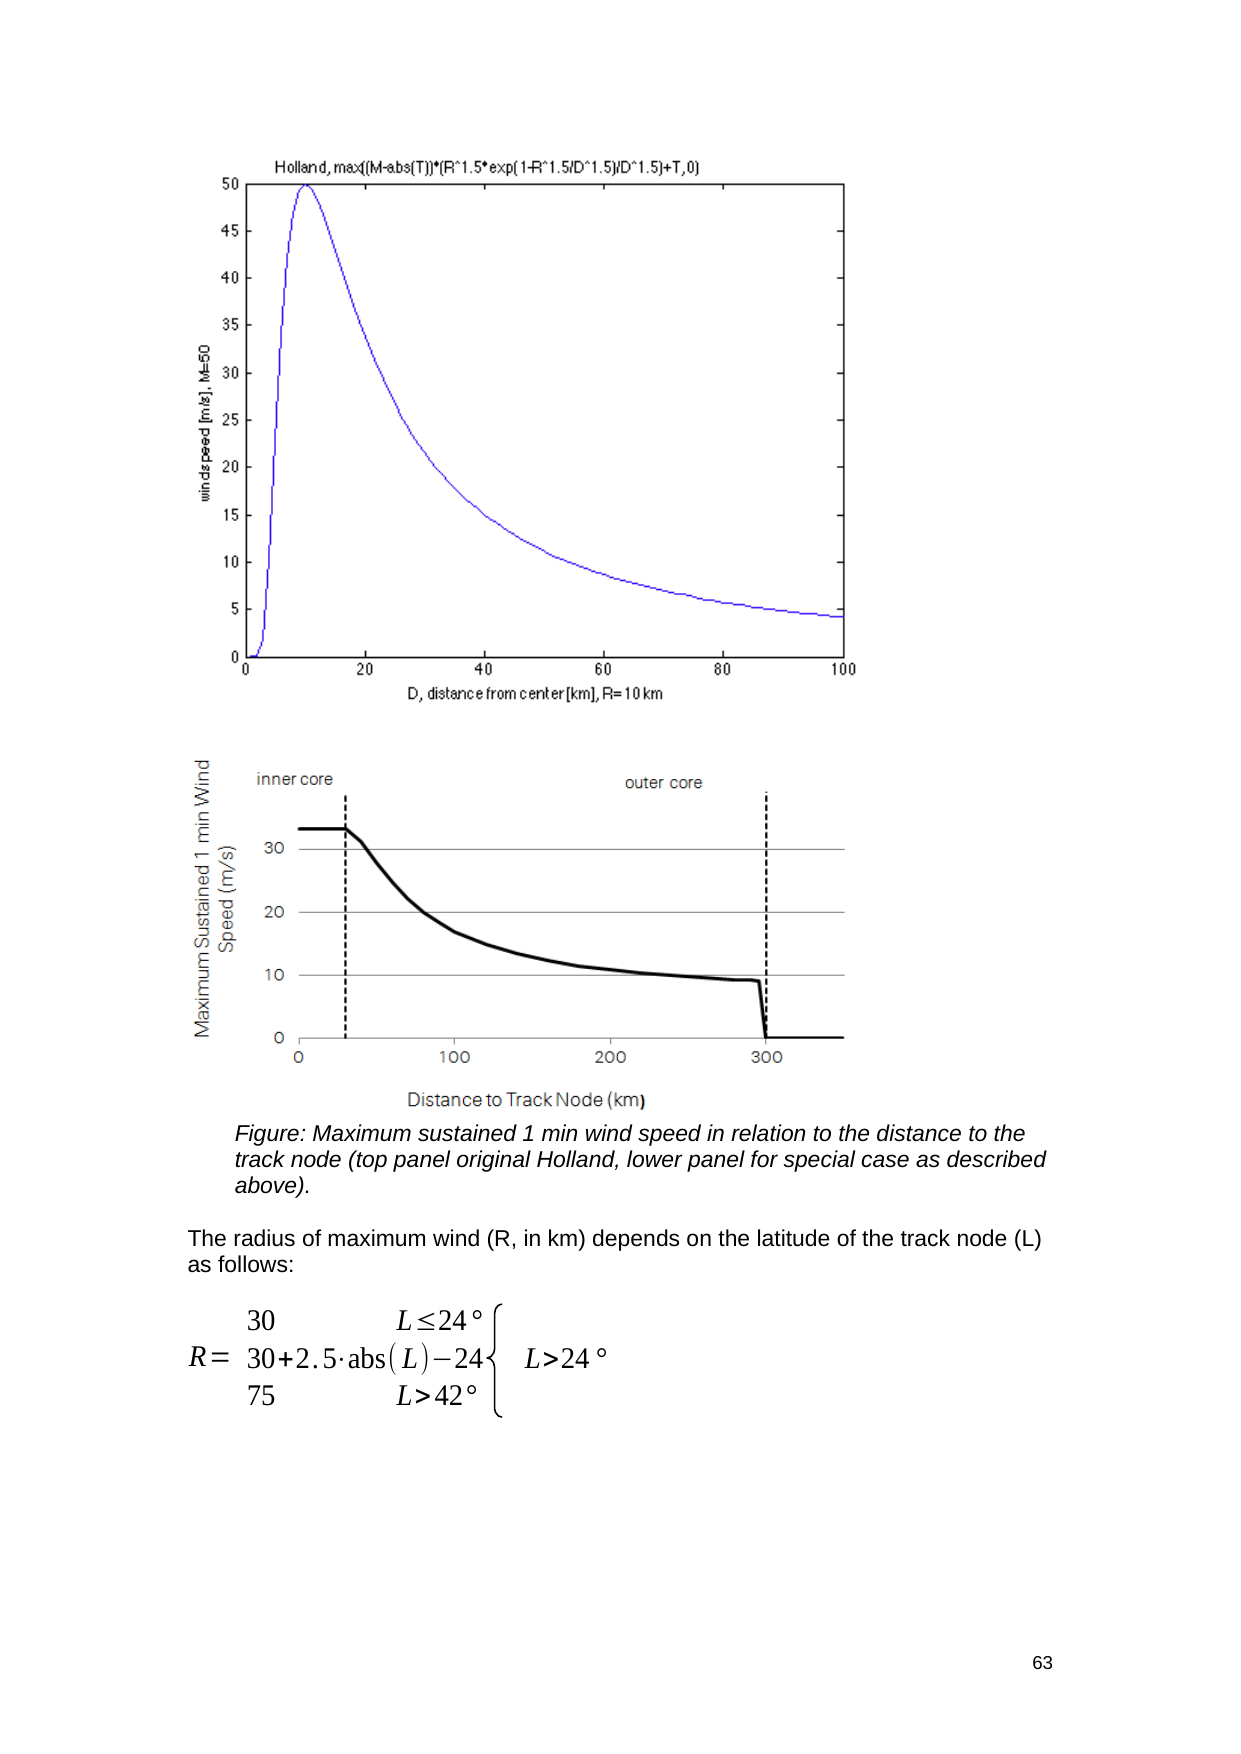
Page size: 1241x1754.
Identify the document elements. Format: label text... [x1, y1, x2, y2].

text The radius of maximum wind (R, in km) depends on the latitude of the track node (L) as follows: [187, 1225, 1053, 1278]
text Figure: Maximum sustained 1 min wind speed in relation to the distance to the track node (top panel original Holland, lower panel for special case as described above). [234, 1119, 1053, 1198]
picture [187, 738, 861, 1120]
picture [187, 150, 869, 713]
